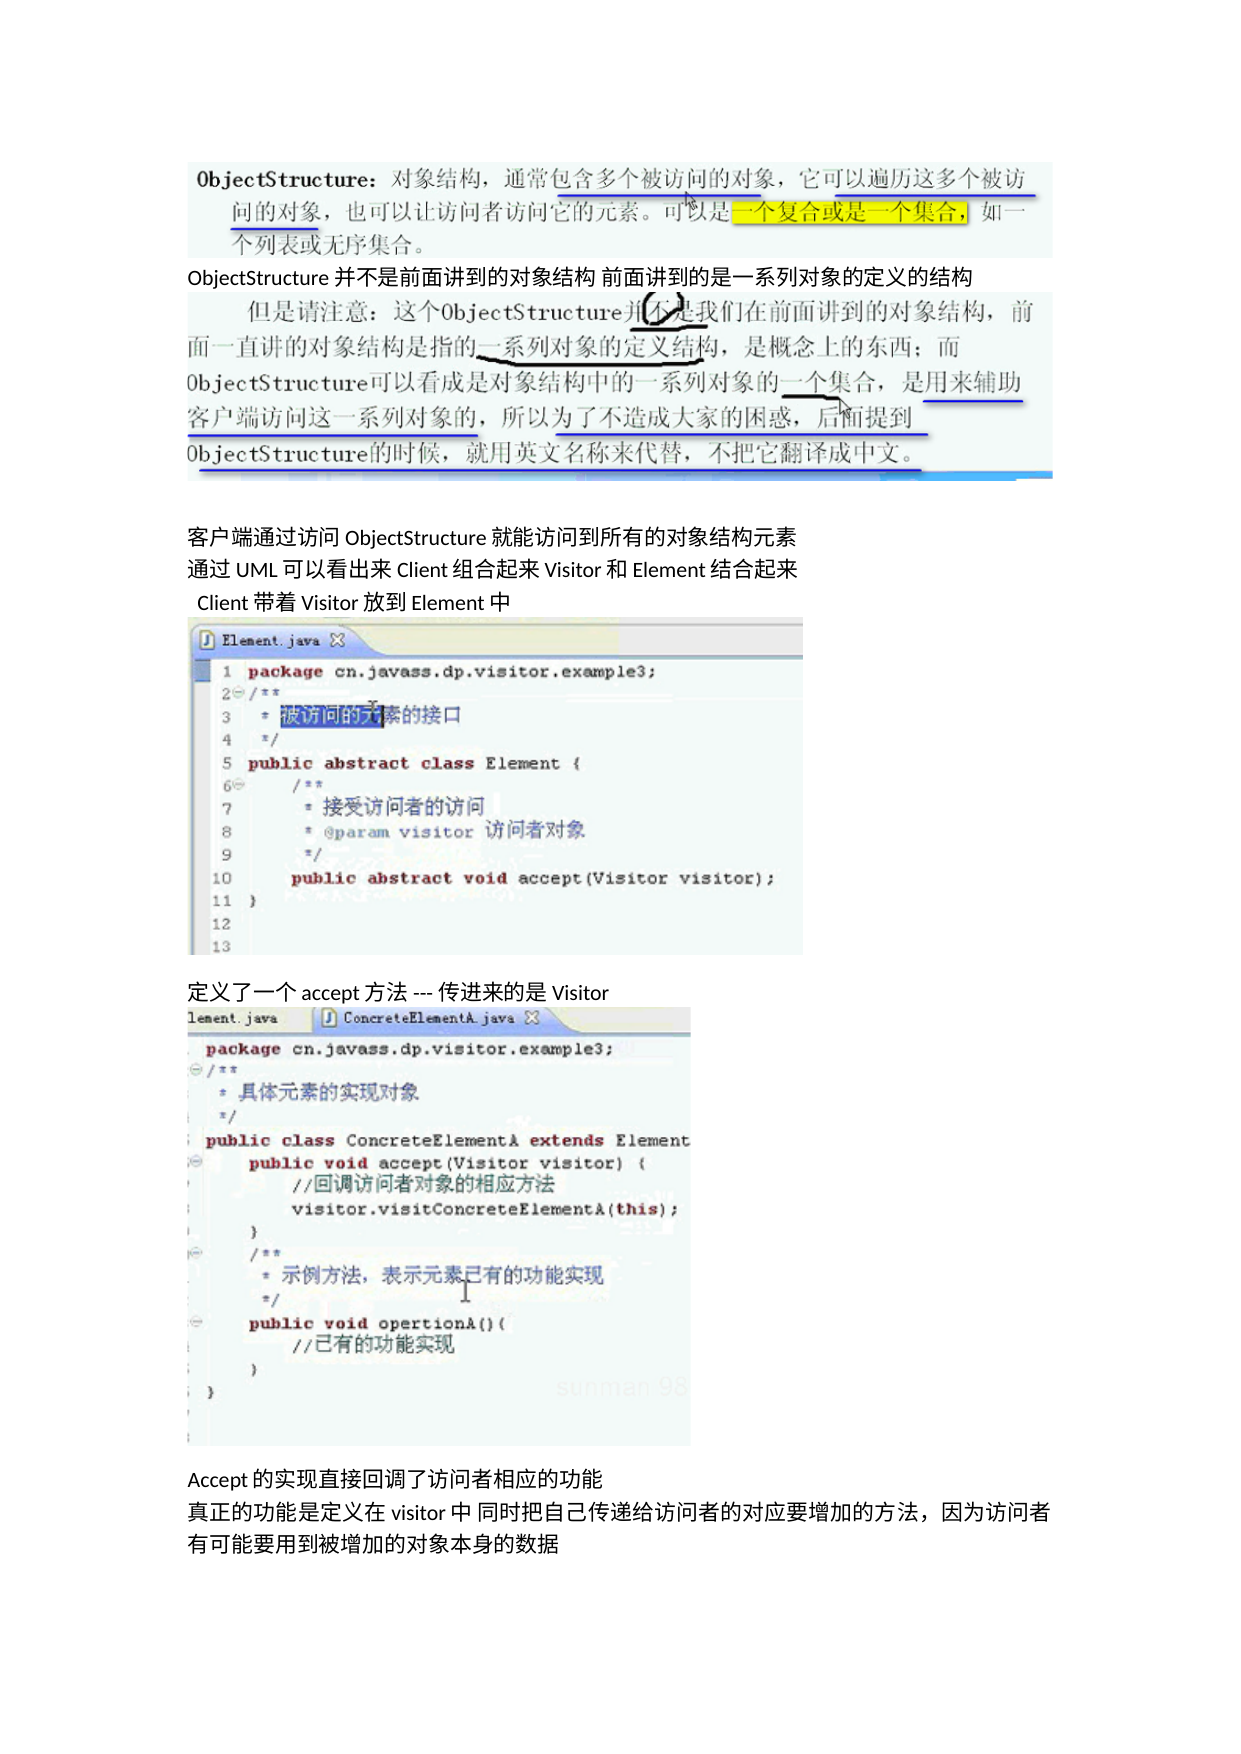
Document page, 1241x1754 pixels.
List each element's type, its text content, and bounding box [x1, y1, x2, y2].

picture [187, 617, 803, 955]
text ObjectStructure 并不是前面讲到的对象结构 前面讲到的是一系列对象的定义的结构 [187, 259, 1053, 292]
text Client带着Visitor放到Element中 [187, 584, 1053, 617]
text Accept的实现直接回调了访问者相应的功能 [187, 1462, 1053, 1494]
text 通过UML 可以看出来 Client组合起来Visitor和Element结合起来 [187, 552, 1053, 584]
picture [187, 1007, 691, 1446]
text 定义了一个accept方法 --- 传进来的是Visitor [187, 974, 1053, 1007]
text 客户端通过访问ObjectStructure就能访问到所有的对象结构元素 [187, 519, 1053, 552]
text 真正的功能是定义在visitor中 同时把自己传递给访问者的对应要增加的方法，因为访问者有可能要用到被增加的对象本身的数据 [187, 1494, 1053, 1559]
picture [187, 292, 1053, 481]
picture [187, 162, 1053, 258]
